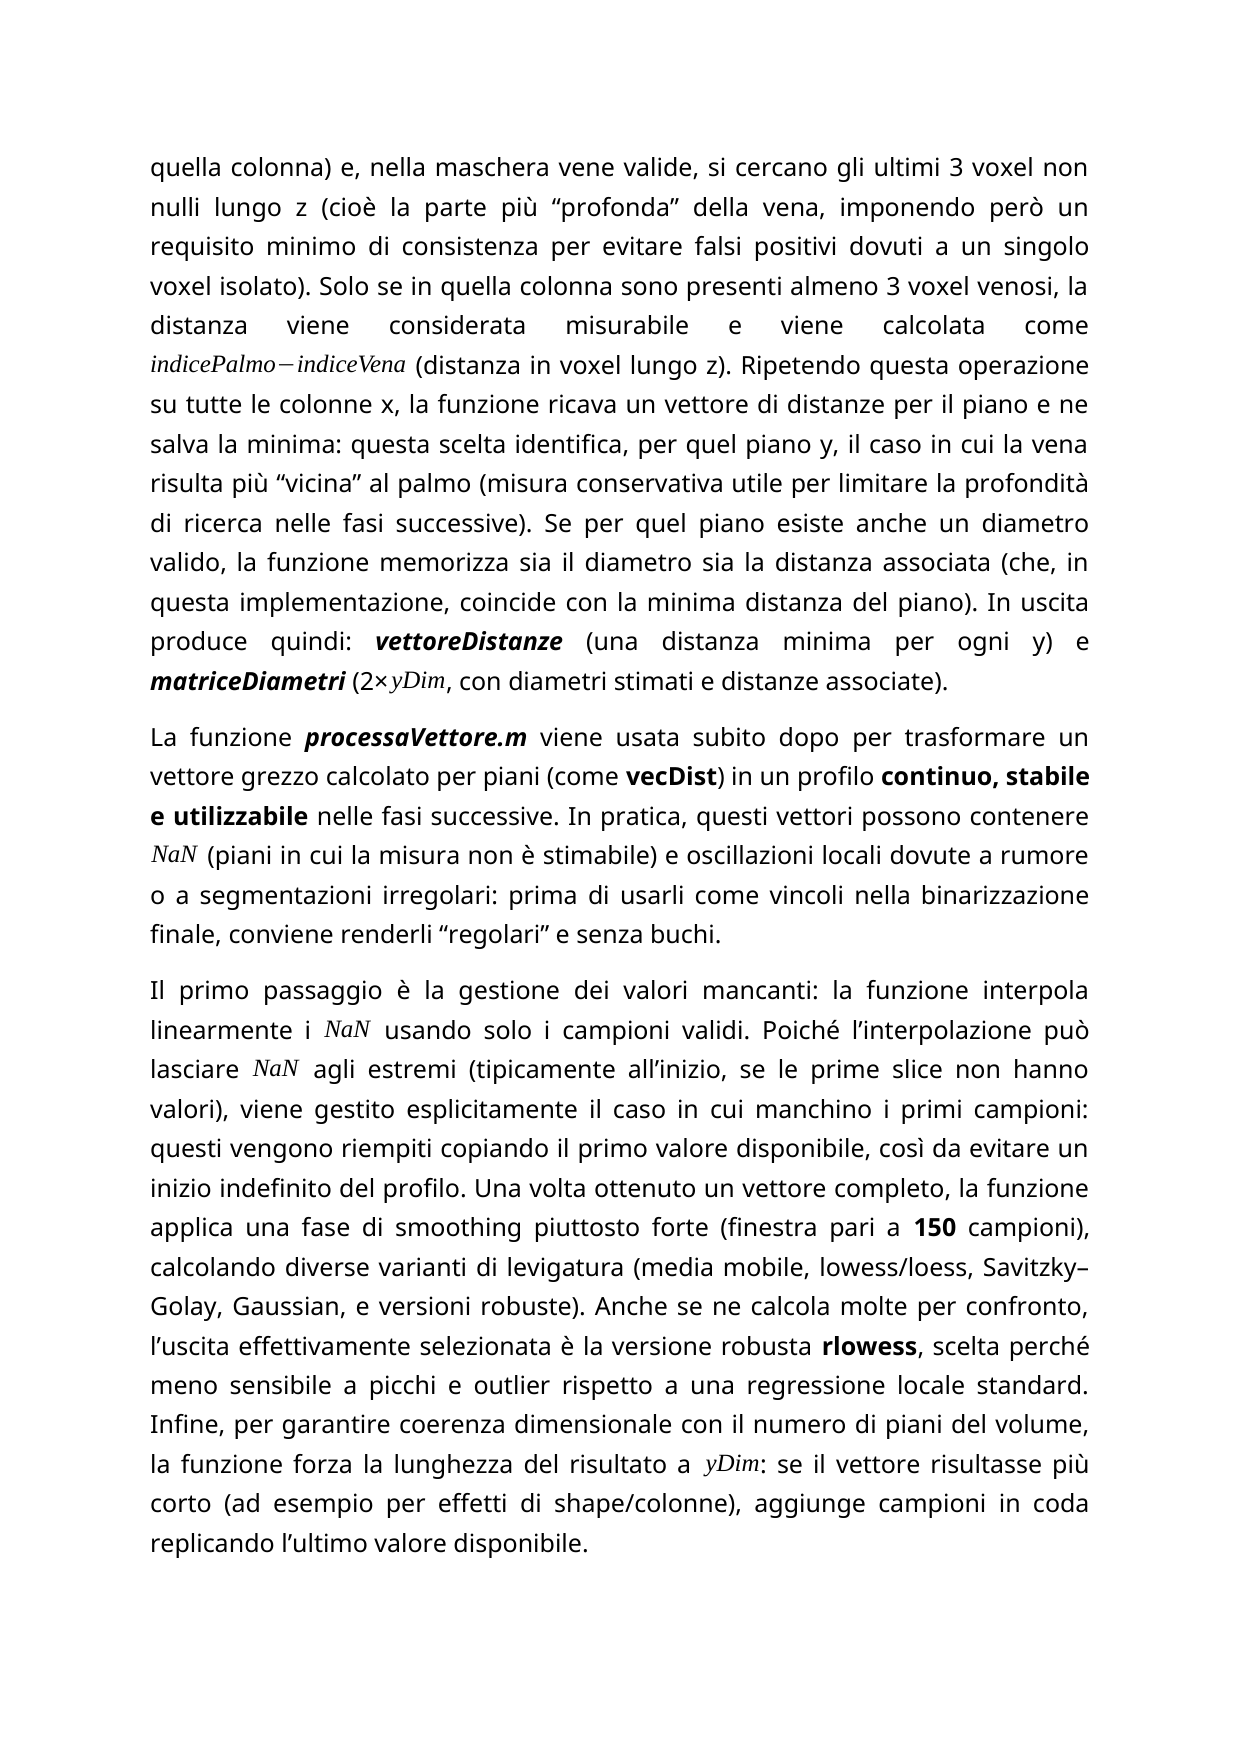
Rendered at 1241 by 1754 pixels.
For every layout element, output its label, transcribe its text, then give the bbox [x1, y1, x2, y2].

text La funzione processaVettore.m viene usata subito dopo per trasformare un vettore grezzo calcolato per piani (come vecDist) in un profilo continuo, stabile e utilizzabile nelle fasi successive. In pratica, questi vettori possono contenere (piani in cui la misura non è stimabile) e oscillazioni locali dovute a rumore o a segmentazioni irregolari: prima di usarli come vincoli nella binarizzazione finale, conviene renderli “regolari” e senza buchi. [150, 719, 1090, 951]
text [150, 150, 1090, 697]
text Il primo passaggio è la gestione dei valori mancanti: la funzione interpola linearmente i usando solo i campioni validi. Poiché l’interpolazione può lasciare agli estremi (tipicamente all’inizio, se le prime slice non hanno valori), viene gestito esplicitamente il caso in cui manchino i primi campioni: questi vengono riempiti copiando il primo valore disponibile, così da evitare un inizio indefinito del profilo. Una volta ottenuto un vettore completo, la funzione applica una fase di smoothing piuttosto forte (finestra pari a 150 campioni), calcolando diverse varianti di levigatura (media mobile, lowess/loess, Savitzky–Golay, Gaussian, e versioni robuste). Anche se ne calcola molte per confronto, l’uscita effettivamente selezionata è la versione robusta rlowess, scelta perché meno sensibile a picchi e outlier rispetto a una regressione locale standard. Infine, per garantire coerenza dimensionale con il numero di piani del volume, la funzione forza la lunghezza del risultato a : se il vettore risultasse più corto (ad esempio per effetti di shape/colonne), aggiunge campioni in coda replicando l’ultimo valore disponibile. [150, 973, 1090, 1560]
